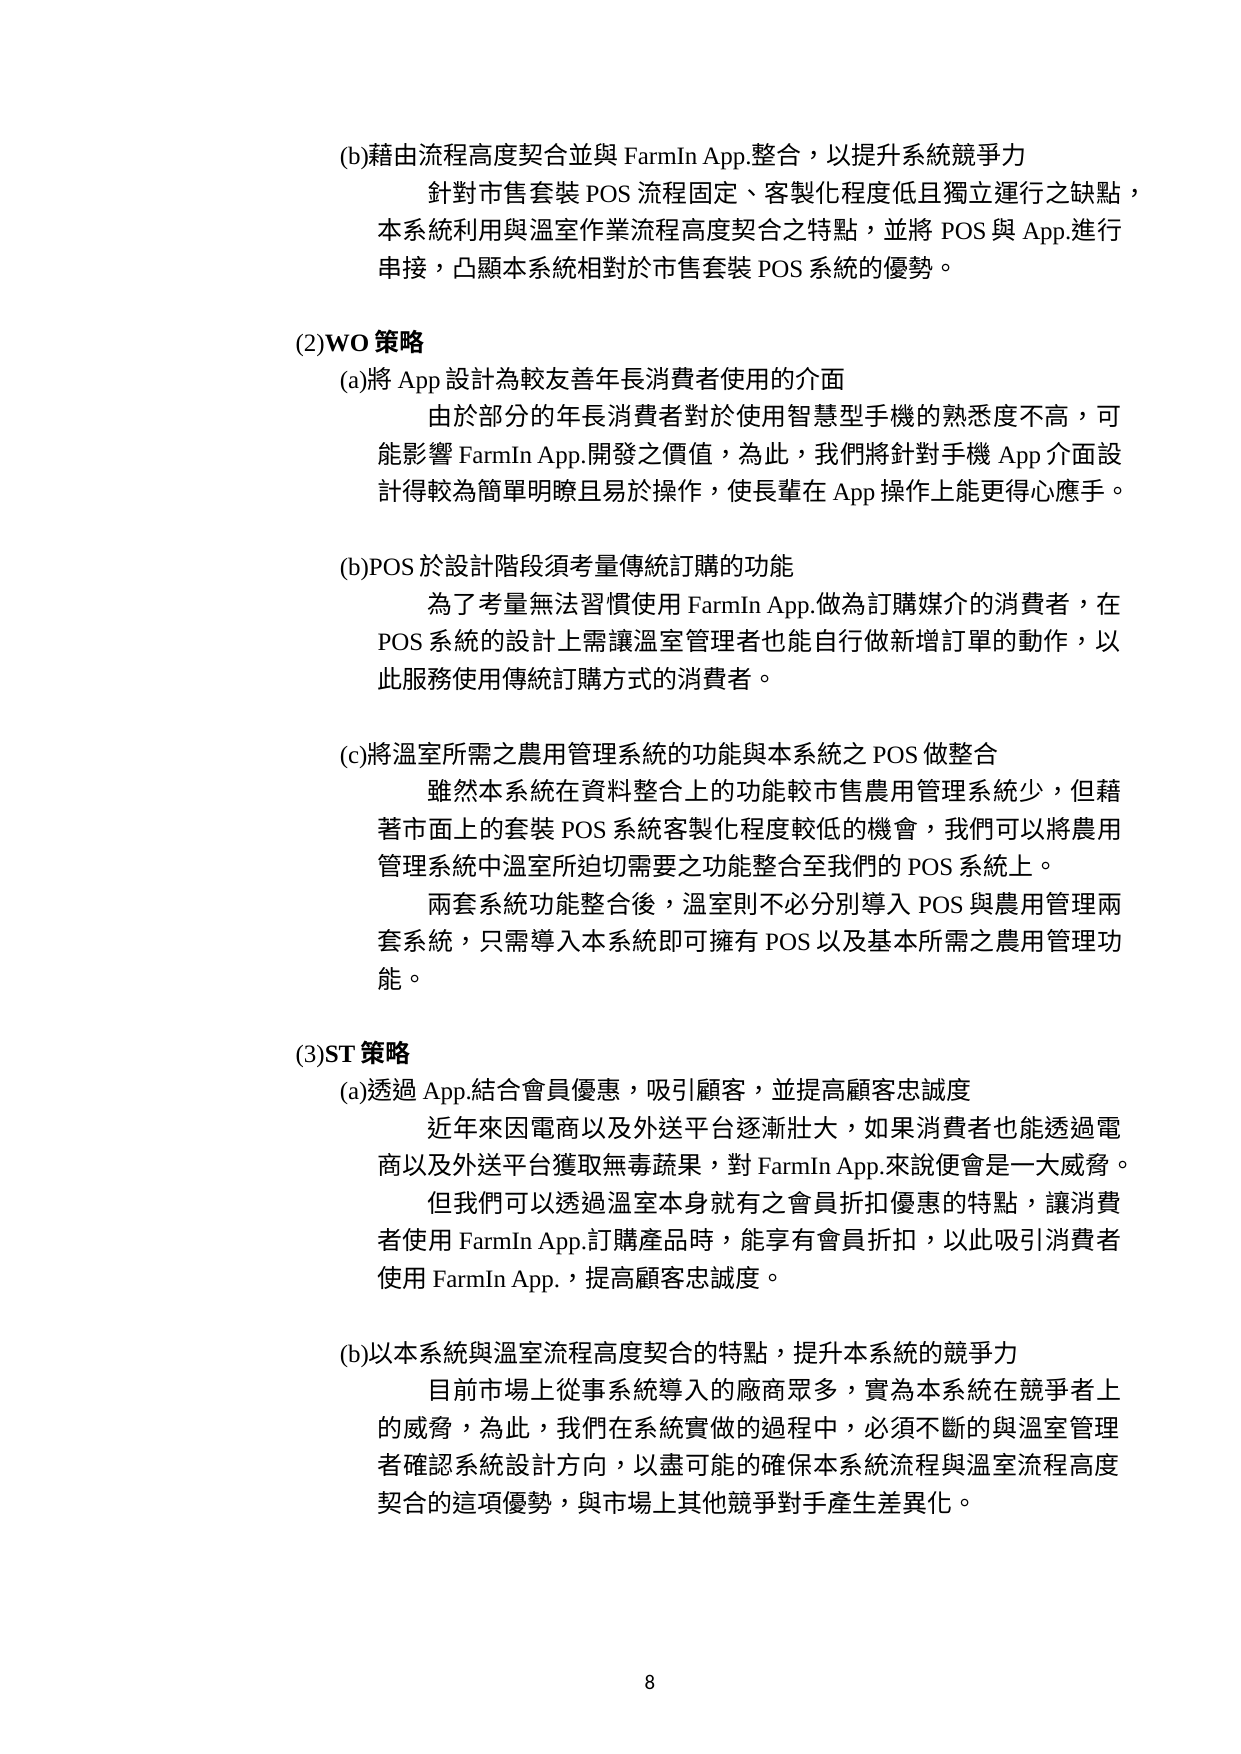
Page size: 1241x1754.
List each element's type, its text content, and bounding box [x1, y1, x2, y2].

text POS於設計階段須考量傳統訂購的功能 [339, 546, 1122, 584]
text ST策略 [295, 1034, 1122, 1070]
text 目前市場上從事系統導入的廠商眾多，實為本系統在競爭者上的威脅，為此，我們在系統實做的過程中，必須不斷的與溫室管理者確認系統設計方向，以盡可能的確保本系統流程與溫室流程高度契合的這項優勢，與市場上其他競爭對手產生差異化。 [377, 1370, 1122, 1520]
text 將App設計為較友善年長消費者使用的介面 [339, 359, 1122, 396]
text 兩套系統功能整合後，溫室則不必分別導入POS與農用管理兩套系統，只需導入本系統即可擁有POS以及基本所需之農用管理功能。 [377, 884, 1122, 996]
text 近年來因電商以及外送平台逐漸壯大，如果消費者也能透過電商以及外送平台獲取無毒蔬果，對FarmIn App.來說便會是一大威脅。 [377, 1107, 1122, 1182]
text 將溫室所需之農用管理系統的功能與本系統之POS做整合 [339, 734, 1122, 771]
text 藉由流程高度契合並與FarmIn App.整合，以提升系統競爭力 [339, 135, 1122, 172]
text 由於部分的年長消費者對於使用智慧型手機的熟悉度不高，可能影響FarmIn App.開發之價值，為此，我們將針對手機App介面設計得較為簡單明瞭且易於操作，使長輩在App操作上能更得心應手。 [377, 396, 1122, 509]
text 雖然本系統在資料整合上的功能較市售農用管理系統少，但藉著市面上的套裝POS系統客製化程度較低的機會，我們可以將農用管理系統中溫室所迫切需要之功能整合至我們的POS系統上。 [377, 771, 1122, 884]
text 但我們可以透過溫室本身就有之會員折扣優惠的特點，讓消費者使用FarmIn App.訂購產品時，能享有會員折扣，以此吸引消費者使用FarmIn App.，提高顧客忠誠度。 [377, 1182, 1122, 1295]
text WO策略 [295, 322, 1122, 359]
text 針對市售套裝POS流程固定、客製化程度低且獨立運行之缺點，本系統利用與溫室作業流程高度契合之特點，並將POS與App.進行串接，凸顯本系統相對於市售套裝POS系統的優勢。 [377, 172, 1122, 285]
text 以本系統與溫室流程高度契合的特點，提升本系統的競爭力 [339, 1332, 1122, 1370]
text 透過App.結合會員優惠，吸引顧客，並提高顧客忠誠度 [339, 1070, 1122, 1107]
text 為了考量無法習慣使用FarmIn App.做為訂購媒介的消費者，在POS系統的設計上需讓溫室管理者也能自行做新增訂單的動作，以此服務使用傳統訂購方式的消費者。 [377, 584, 1122, 696]
